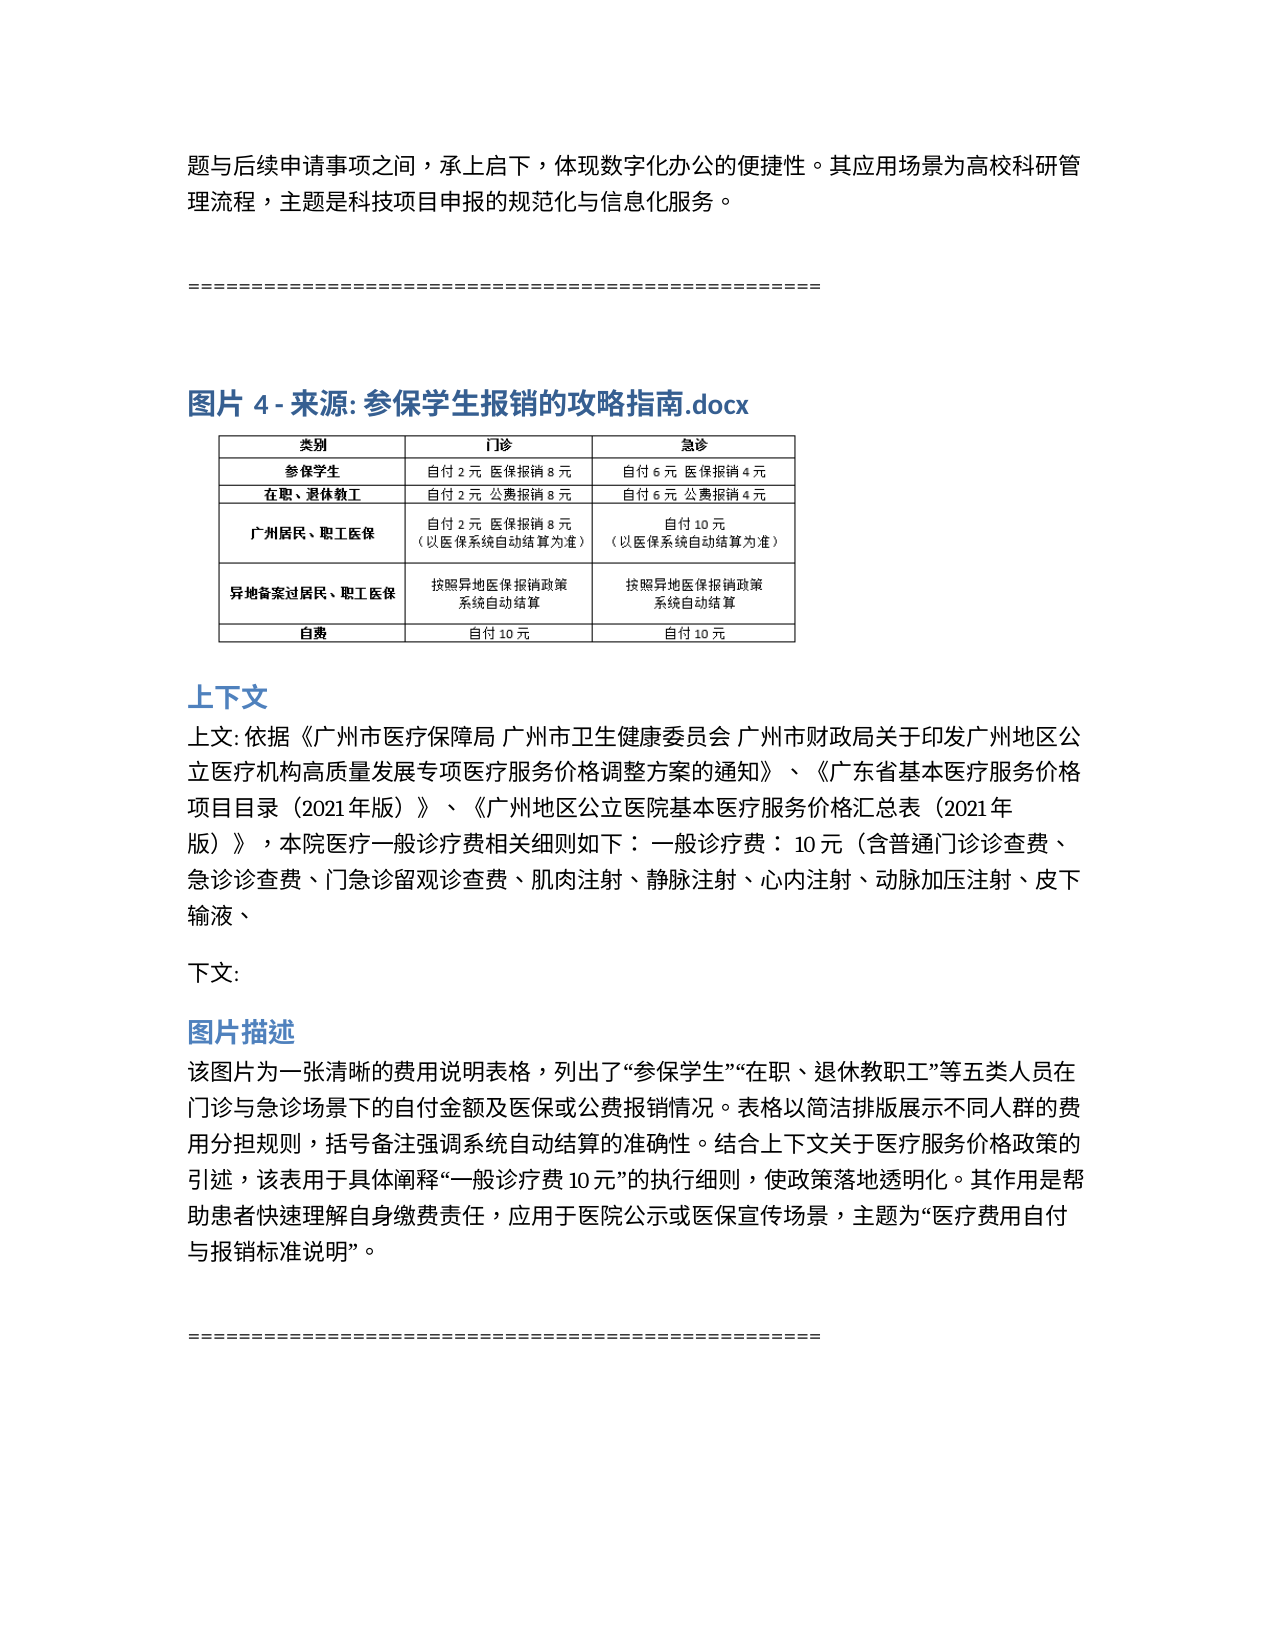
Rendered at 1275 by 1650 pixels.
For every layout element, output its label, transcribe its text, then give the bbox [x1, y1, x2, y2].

text 下文: [187, 957, 1087, 988]
text 该图片为一张清晰的费用说明表格，列出了“参保学生”“在职、退休教职工”等五类人员在门诊与急诊场景下的自付金额及医保或公费报销情况。表格以简洁排版展示不同人群的费用分担规则，括号备注强调系统自动结算的准确性。结合上下文关于医疗服务价格政策的引述，该表用于具体阐释“一般诊疗费10元”的执行细则，使政策落地透明化。其作用是帮助患者快速理解自身缴费责任，应用于医院公示或医保宣传场景，主题为“医疗费用自付与报销标准说明”。 [187, 1056, 1087, 1267]
subtitle 上下文 [187, 678, 1087, 715]
text ================================================== [187, 243, 1087, 329]
picture [206, 428, 807, 654]
text 上文: 依据《广州市医疗保障局 广州市卫生健康委员会 广州市财政局关于印发广州地区公立医疗机构高质量发展专项医疗服务价格调整方案的通知》、《广东省基本医疗服务价格项目目录（2021年版）》、《广州地区公立医院基本医疗服务价格汇总表（2021年版）》，本院医疗一般诊疗费相关细则如下： 一般诊疗费： 10元（含普通门诊诊查费、急诊诊查费、门急诊留观诊查费、肌肉注射、静脉注射、心内注射、动脉加压注射、皮下输液、 [187, 720, 1087, 931]
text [187, 150, 1087, 217]
subtitle 图片描述 [187, 1014, 1087, 1051]
subtitle 图片 4 - 来源: 参保学生报销的攻略指南.docx [187, 383, 1087, 423]
text ================================================== [187, 1292, 1087, 1379]
